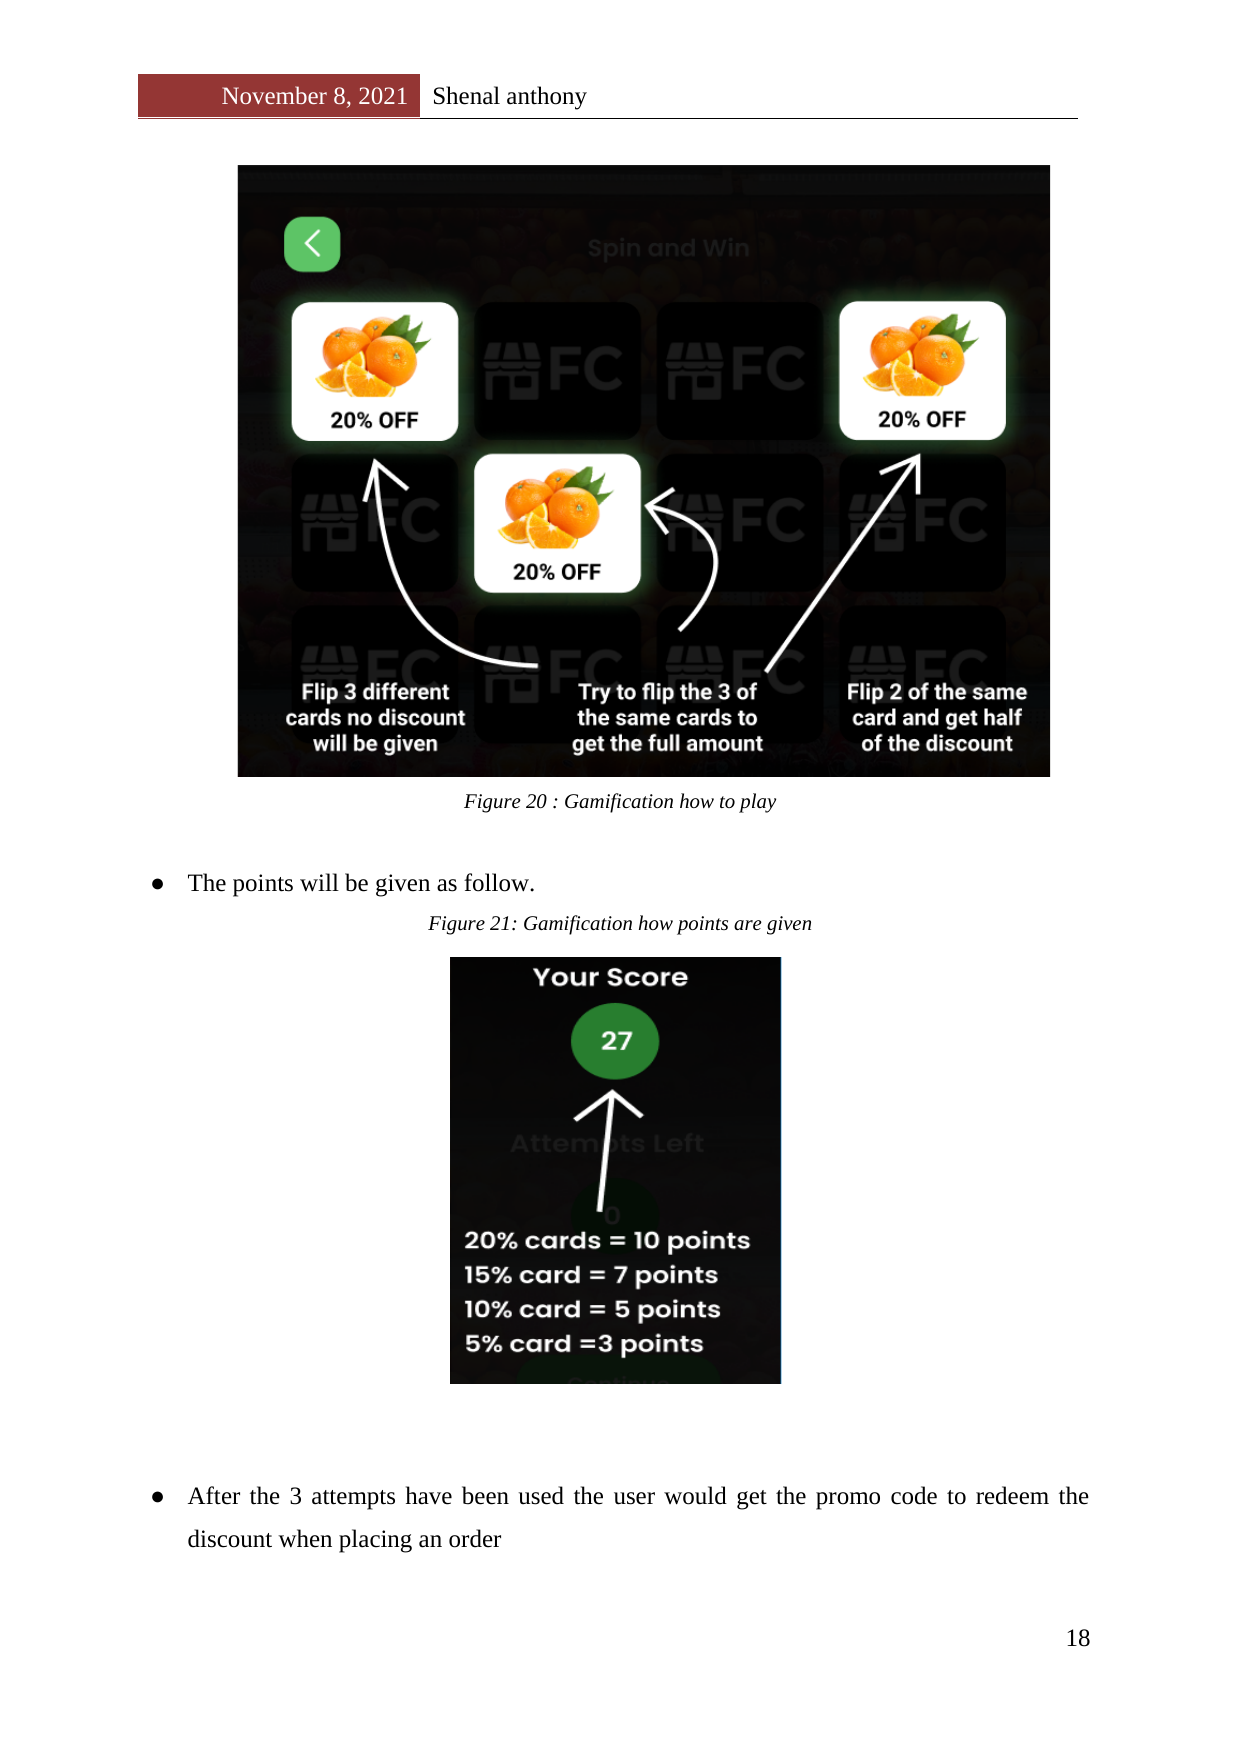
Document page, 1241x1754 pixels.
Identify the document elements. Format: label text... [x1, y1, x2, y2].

list The points will be given as follow. [150, 868, 1090, 897]
text Figure 21: Gamification how points are given [150, 911, 1090, 935]
list After the 3 attempts have been used the user would get the promo code to redeem the discount when placing an order [150, 1481, 1090, 1553]
picture [450, 957, 782, 1384]
picture [237, 165, 1050, 777]
